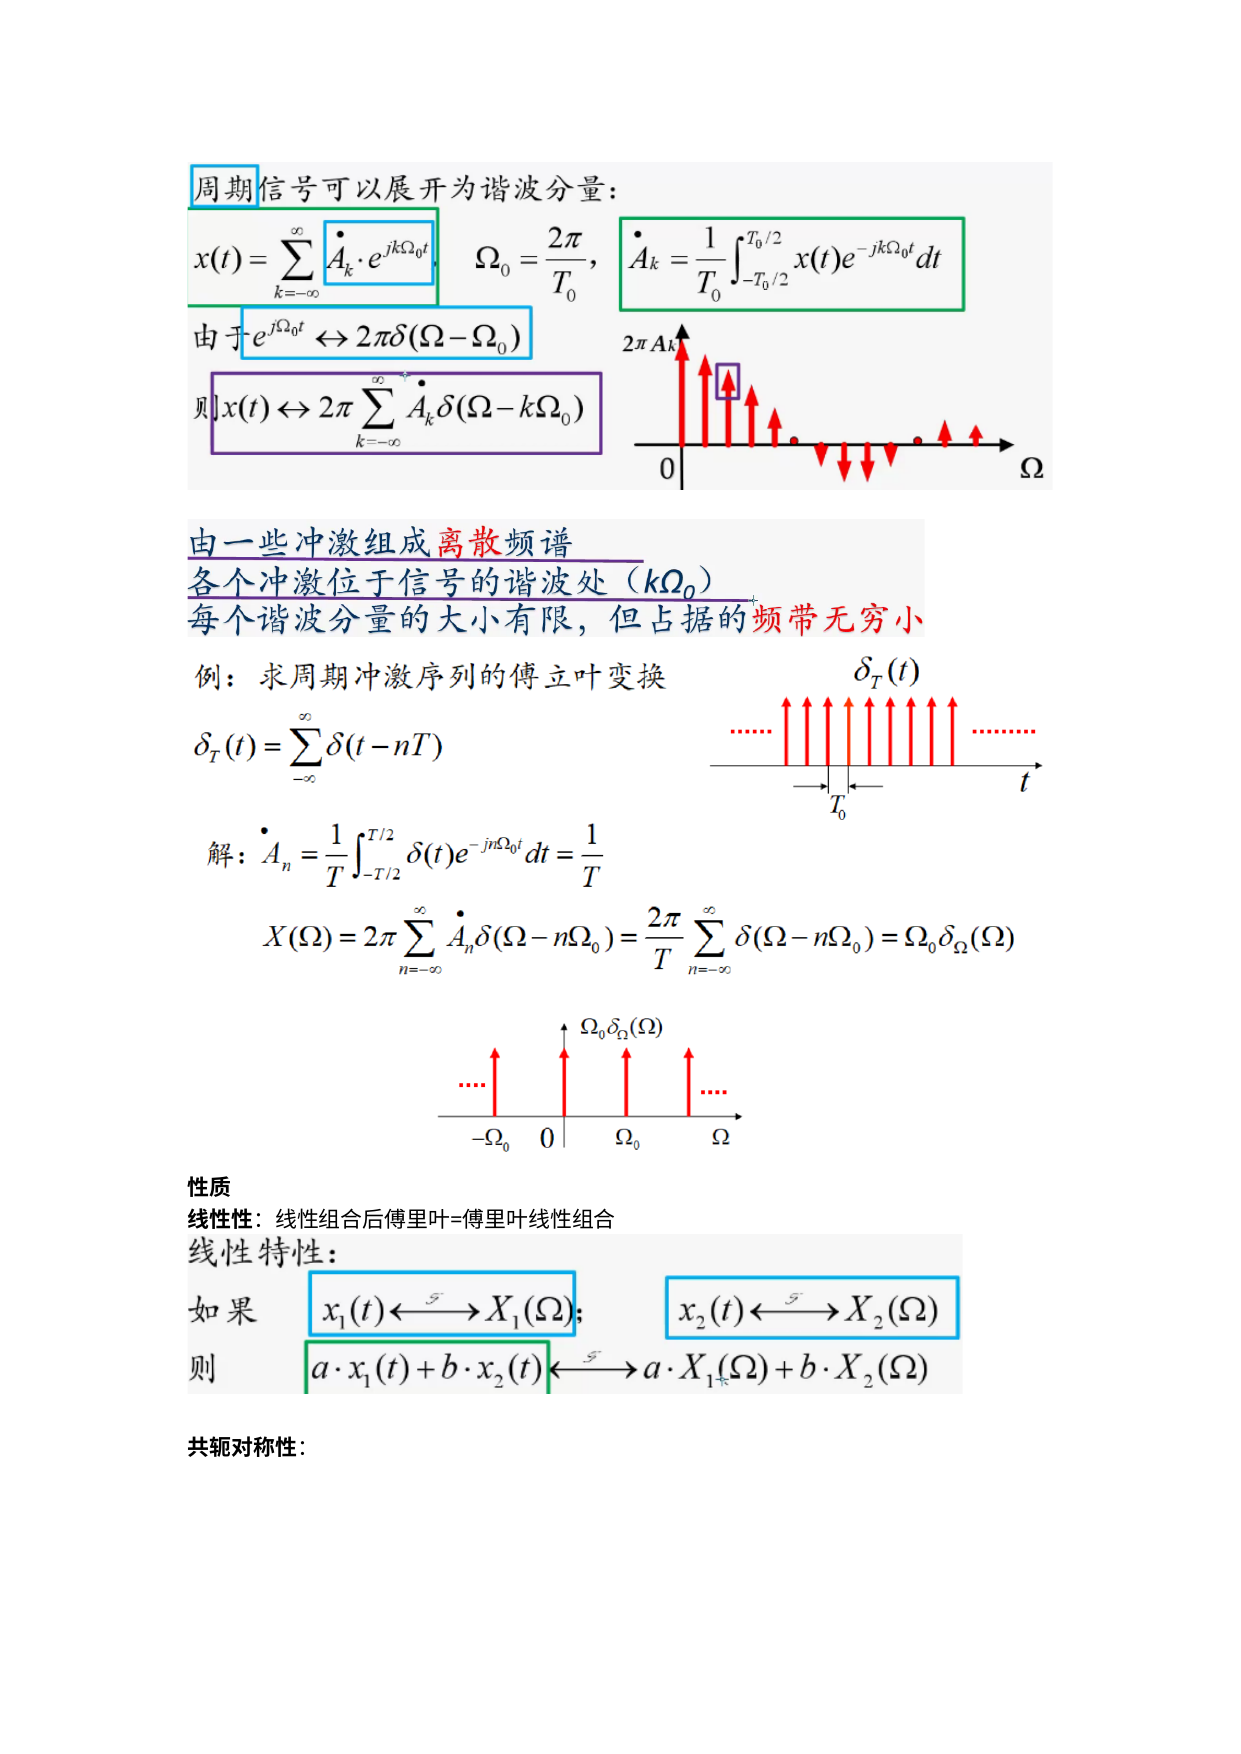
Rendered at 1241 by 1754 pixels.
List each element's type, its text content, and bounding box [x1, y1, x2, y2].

text 性质 [187, 1169, 965, 1202]
text 线性性：线性组合后傅里叶=傅里叶线性组合 [187, 1202, 965, 1234]
picture [187, 519, 925, 637]
picture [187, 1234, 963, 1394]
picture [187, 649, 1053, 1162]
text 共轭对称性： [187, 1429, 965, 1462]
picture [187, 162, 1053, 490]
